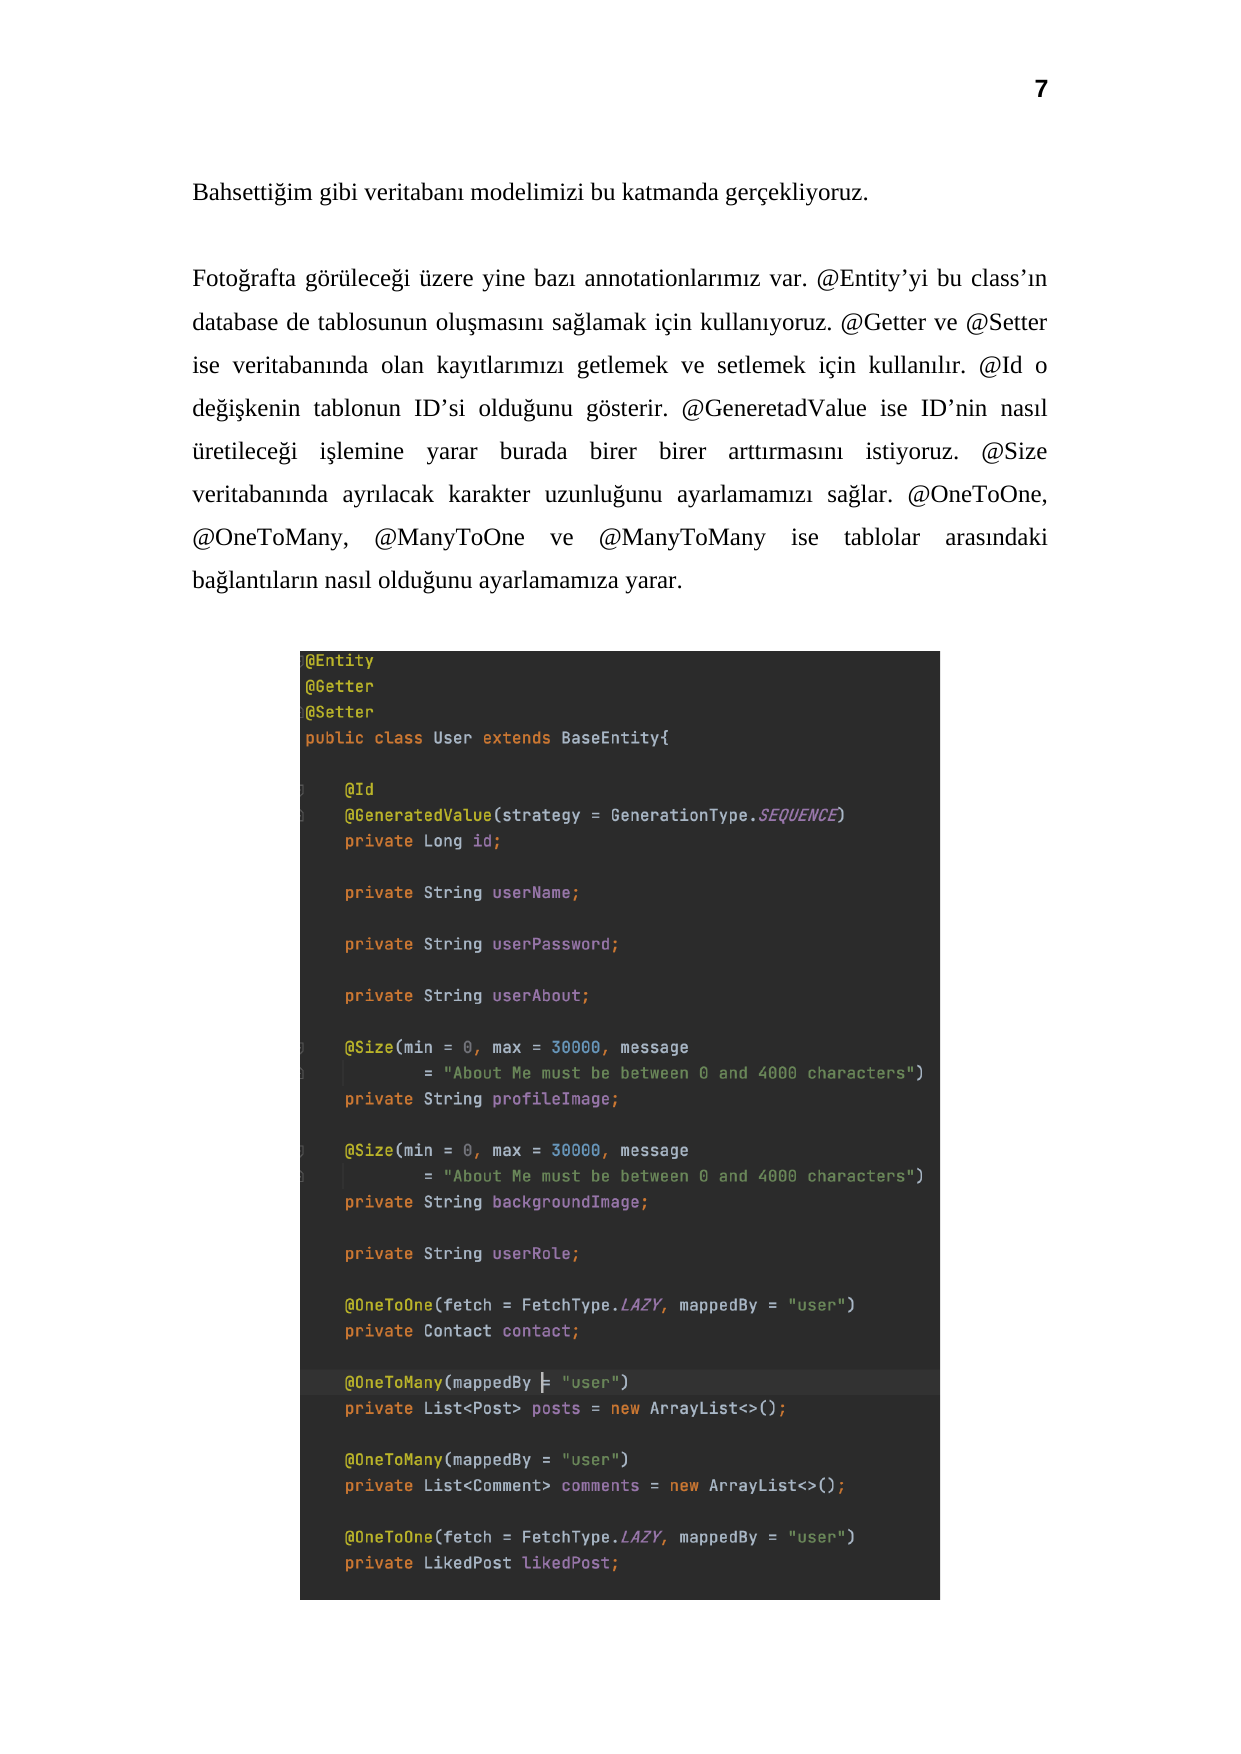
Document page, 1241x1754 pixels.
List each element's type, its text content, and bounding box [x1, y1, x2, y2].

text Fotoğrafta görüleceği üzere yine bazı annotationlarımız var. @Entity’yi bu class’ın database de tablosunun oluşmasını sağlamak için kullanıyoruz. @Getter ve @Setter ise veritabanında olan kayıtlarımızı getlemek ve setlemek için kullanılır. @Id o değişkenin tablonun ID’si olduğunu gösterir. @GeneretadValue ise ID’nin nasıl üretileceği işlemine yarar burada birer birer arttırmasını istiyoruz. @Size veritabanında ayrılacak karakter uzunluğunu ayarlamamızı sağlar. @OneToOne, @OneToMany, @ManyToOne ve @ManyToMany ise tablolar arasındaki bağlantıların nasıl olduğunu ayarlamamıza yarar. [192, 263, 1048, 594]
text Bahsettiğim gibi veritabanı modelimizi bu katmanda gerçekliyoruz. [192, 177, 1048, 206]
picture [300, 651, 941, 1600]
